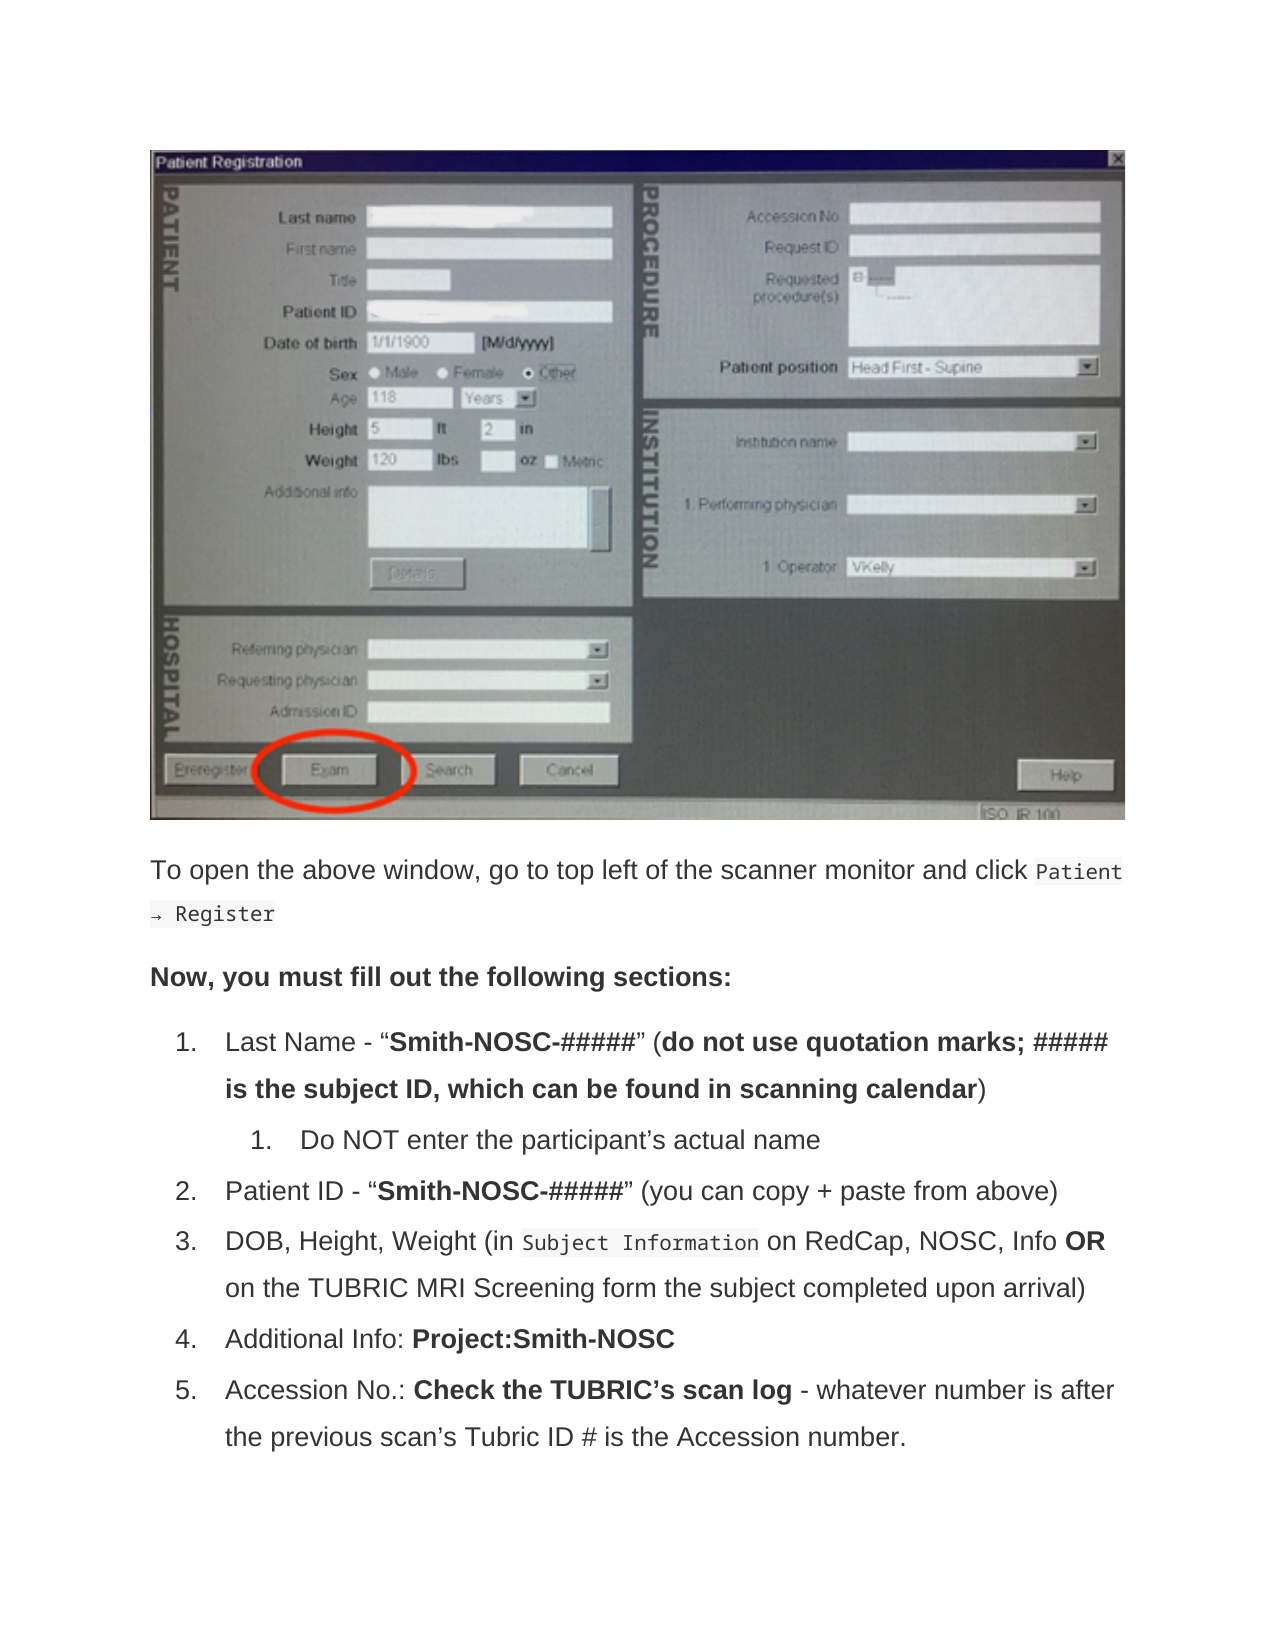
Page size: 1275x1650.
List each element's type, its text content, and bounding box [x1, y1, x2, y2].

list Do NOT enter the participant’s actual name [250, 1124, 1125, 1155]
text To open the above window, go to top left of the scanner monitor and click Patient → Register [150, 854, 1125, 928]
list Accession No.: Check the TUBRIC’s scan log - whatever number is after the previous scan’s Tubric ID # is the Accession number. [175, 1374, 1125, 1452]
list DOB, Height, Weight (in Subject Information on RedCap, NOSC, Info OR on the TUBRIC MRI Screening form the subject completed upon arrival) [175, 1225, 1125, 1304]
list Additional Info: Project:Smith-NOSC [175, 1323, 1125, 1354]
list Patient ID - “Smith-NOSC-#####” (you can copy + paste from above) [175, 1174, 1125, 1206]
picture [150, 150, 1125, 820]
text Now, you must fill out the following sections: [150, 961, 1125, 992]
list Last Name - “Smith-NOSC-#####” (do not use quotation marks; ##### is the subject ID, which can be found in scanning calendar) [175, 1026, 1125, 1104]
